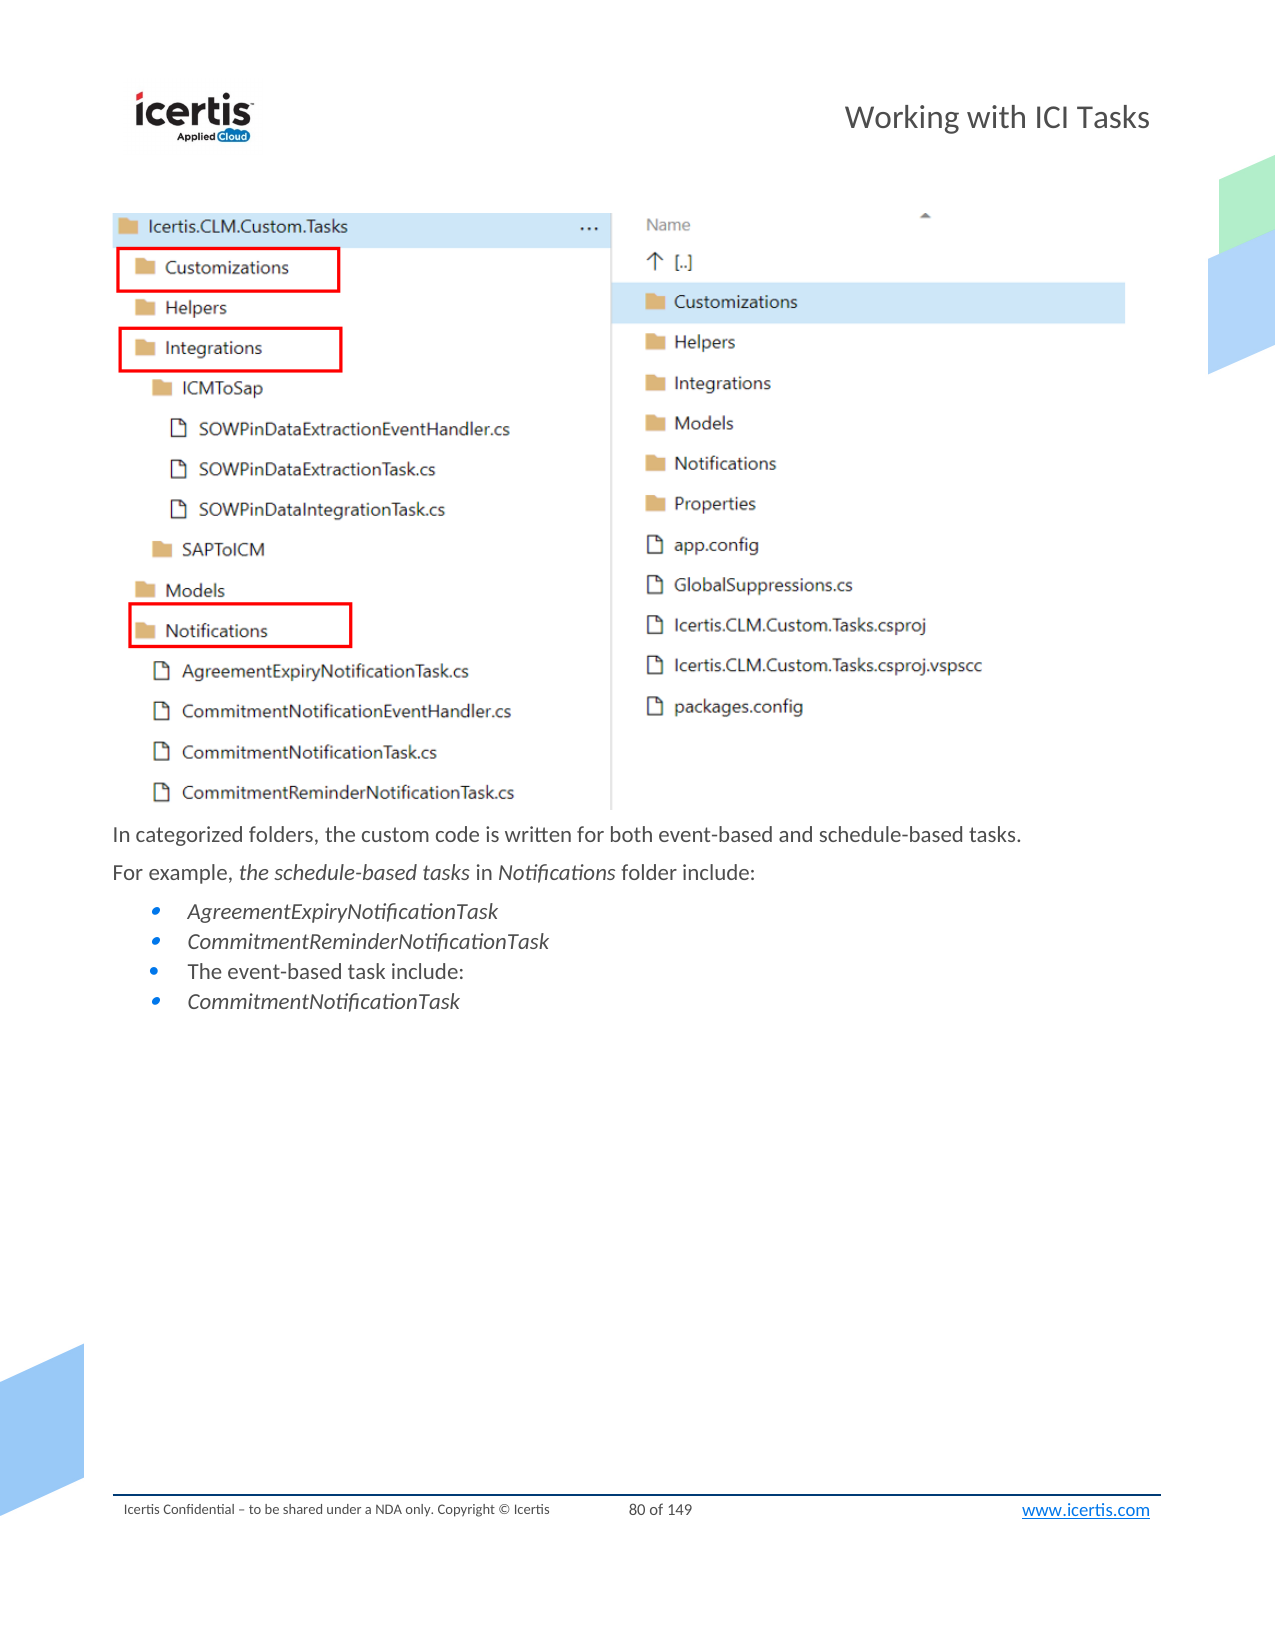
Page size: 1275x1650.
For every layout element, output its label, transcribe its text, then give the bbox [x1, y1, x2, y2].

picture [0, 33, 1275, 1650]
text For example, the schedule-based tasks in Notifications folder include: [112, 858, 1162, 886]
list CommitmentNotificationTask [150, 987, 1162, 1016]
text In categorized folders, the custom code is written for both event-based and schedule-based tasks. [112, 820, 1162, 848]
list AgreementExpiryNotificationTask [150, 897, 1162, 925]
list The event-based task include: [150, 957, 1162, 985]
list CommitmentReminderNotificationTask [150, 927, 1162, 955]
